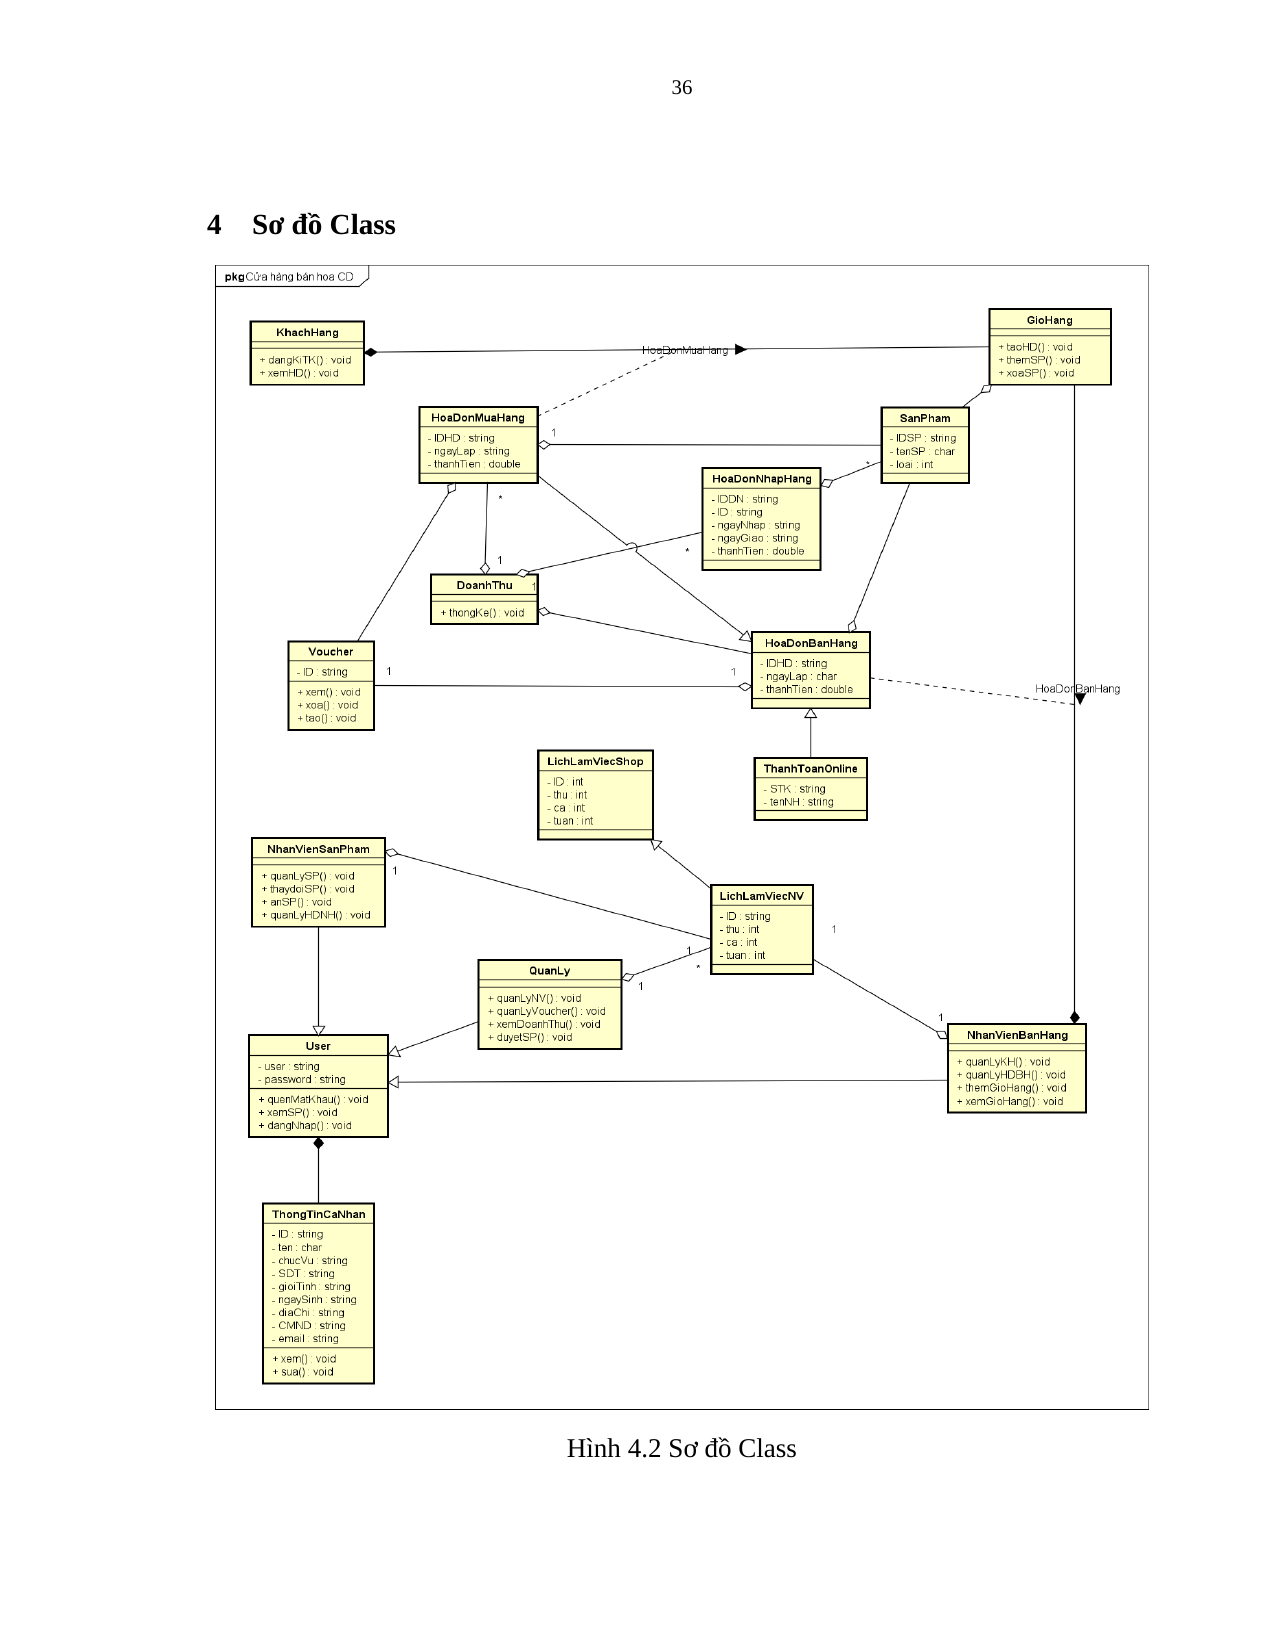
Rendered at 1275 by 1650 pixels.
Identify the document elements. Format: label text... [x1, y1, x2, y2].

picture [206, 257, 1157, 1418]
subtitle Sơ đồ Class [207, 207, 1157, 240]
